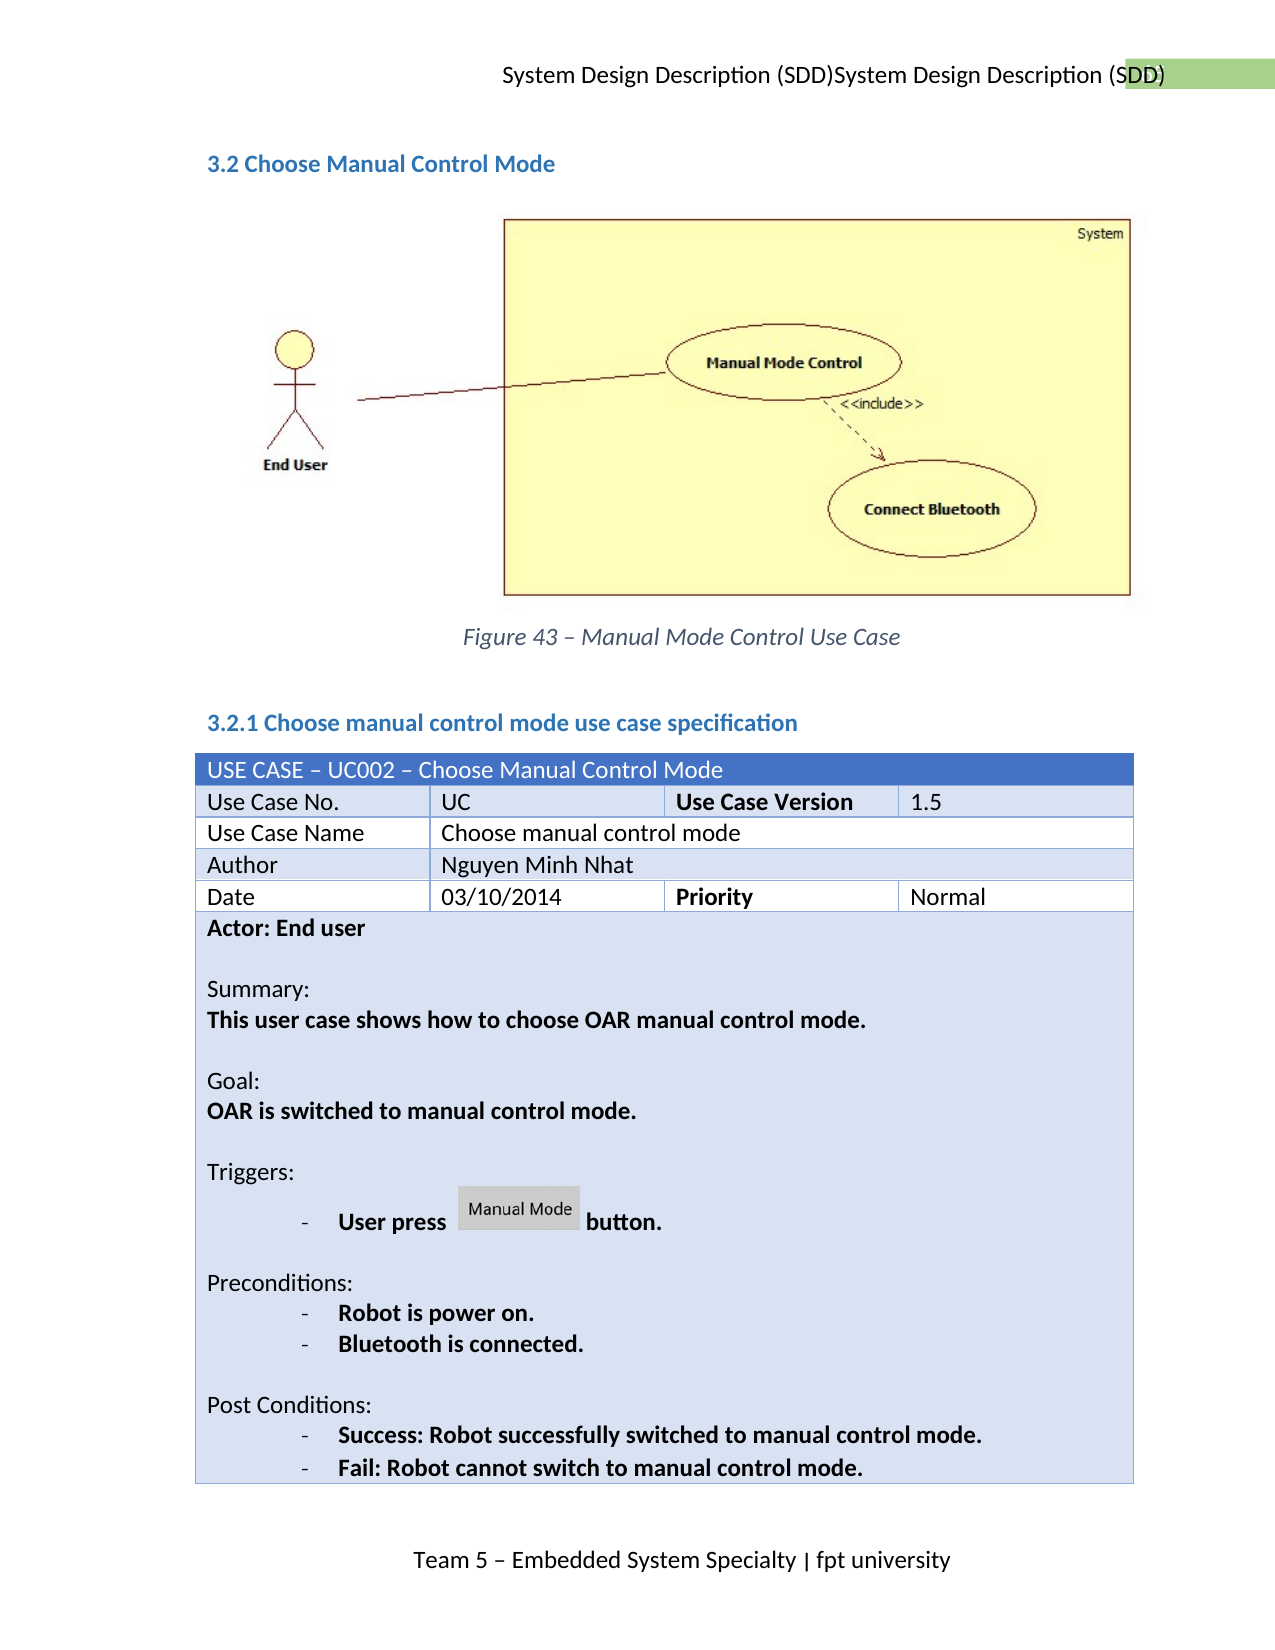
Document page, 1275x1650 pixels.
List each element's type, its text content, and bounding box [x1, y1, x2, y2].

table_cell Priority [665, 881, 898, 911]
picture [206, 193, 1157, 622]
table_cell 1.5 [899, 786, 1133, 816]
table_cell UC [431, 786, 664, 816]
table_cell Choose manual control mode [431, 818, 1133, 848]
table_cell Nguyen Minh Nhat [431, 849, 1133, 879]
text Figure 43 – Manual Mode Control Use Case [207, 622, 1157, 652]
subtitle 3.2.1 Choose manual control mode use case specification [207, 708, 1157, 738]
picture [457, 1186, 580, 1230]
table_header USE CASE – UC002 – Choose Manual Control Mode [196, 754, 1133, 785]
table_cell Use Case Name [196, 818, 429, 848]
table_cell Author [196, 849, 429, 879]
table_cell Use Case Version [665, 786, 898, 816]
table_cell Date [196, 881, 429, 911]
table_cell Normal [899, 881, 1133, 911]
table_cell Use Case No. [196, 786, 429, 816]
subtitle 3.2 Choose Manual Control Mode [207, 148, 1157, 178]
table_cell 03/10/2014 [431, 881, 664, 911]
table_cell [196, 912, 1133, 1483]
